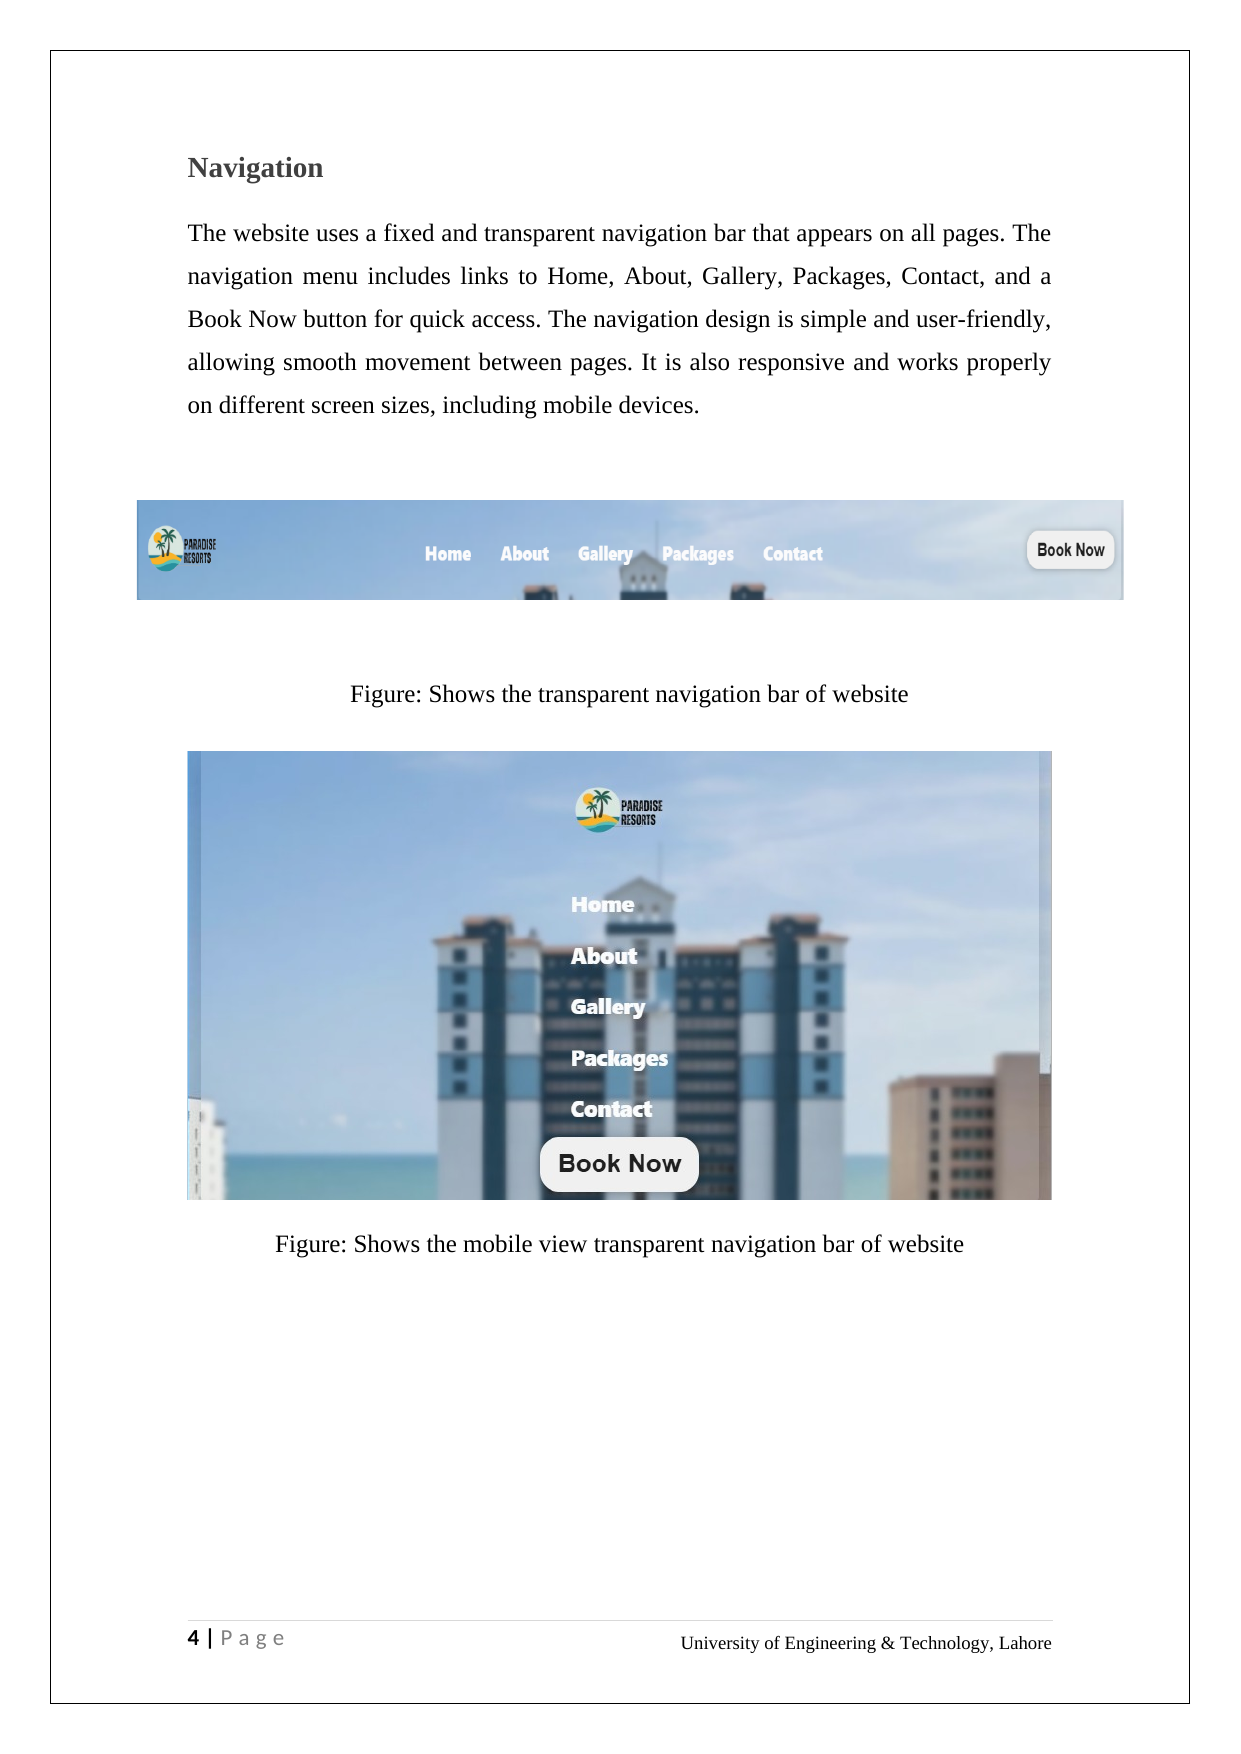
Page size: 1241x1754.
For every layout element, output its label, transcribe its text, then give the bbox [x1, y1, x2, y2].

text The website uses a fixed and transparent navigation bar that appears on all pages. The navigation menu includes links to Home, About, Gallery, Packages, Contact, and a Book Now button for quick access. The navigation design is simple and user-friendly, allowing smooth movement between pages. It is also responsive and works properly on different screen sizes, including mobile devices. [187, 218, 1053, 419]
subtitle Figure: Shows the transparent navigation bar of website [187, 679, 1053, 708]
subtitle Figure: Shows the mobile view transparent navigation bar of website [187, 1229, 1053, 1258]
picture [187, 751, 1052, 1200]
subtitle Navigation [187, 150, 1053, 183]
picture [136, 500, 1124, 600]
